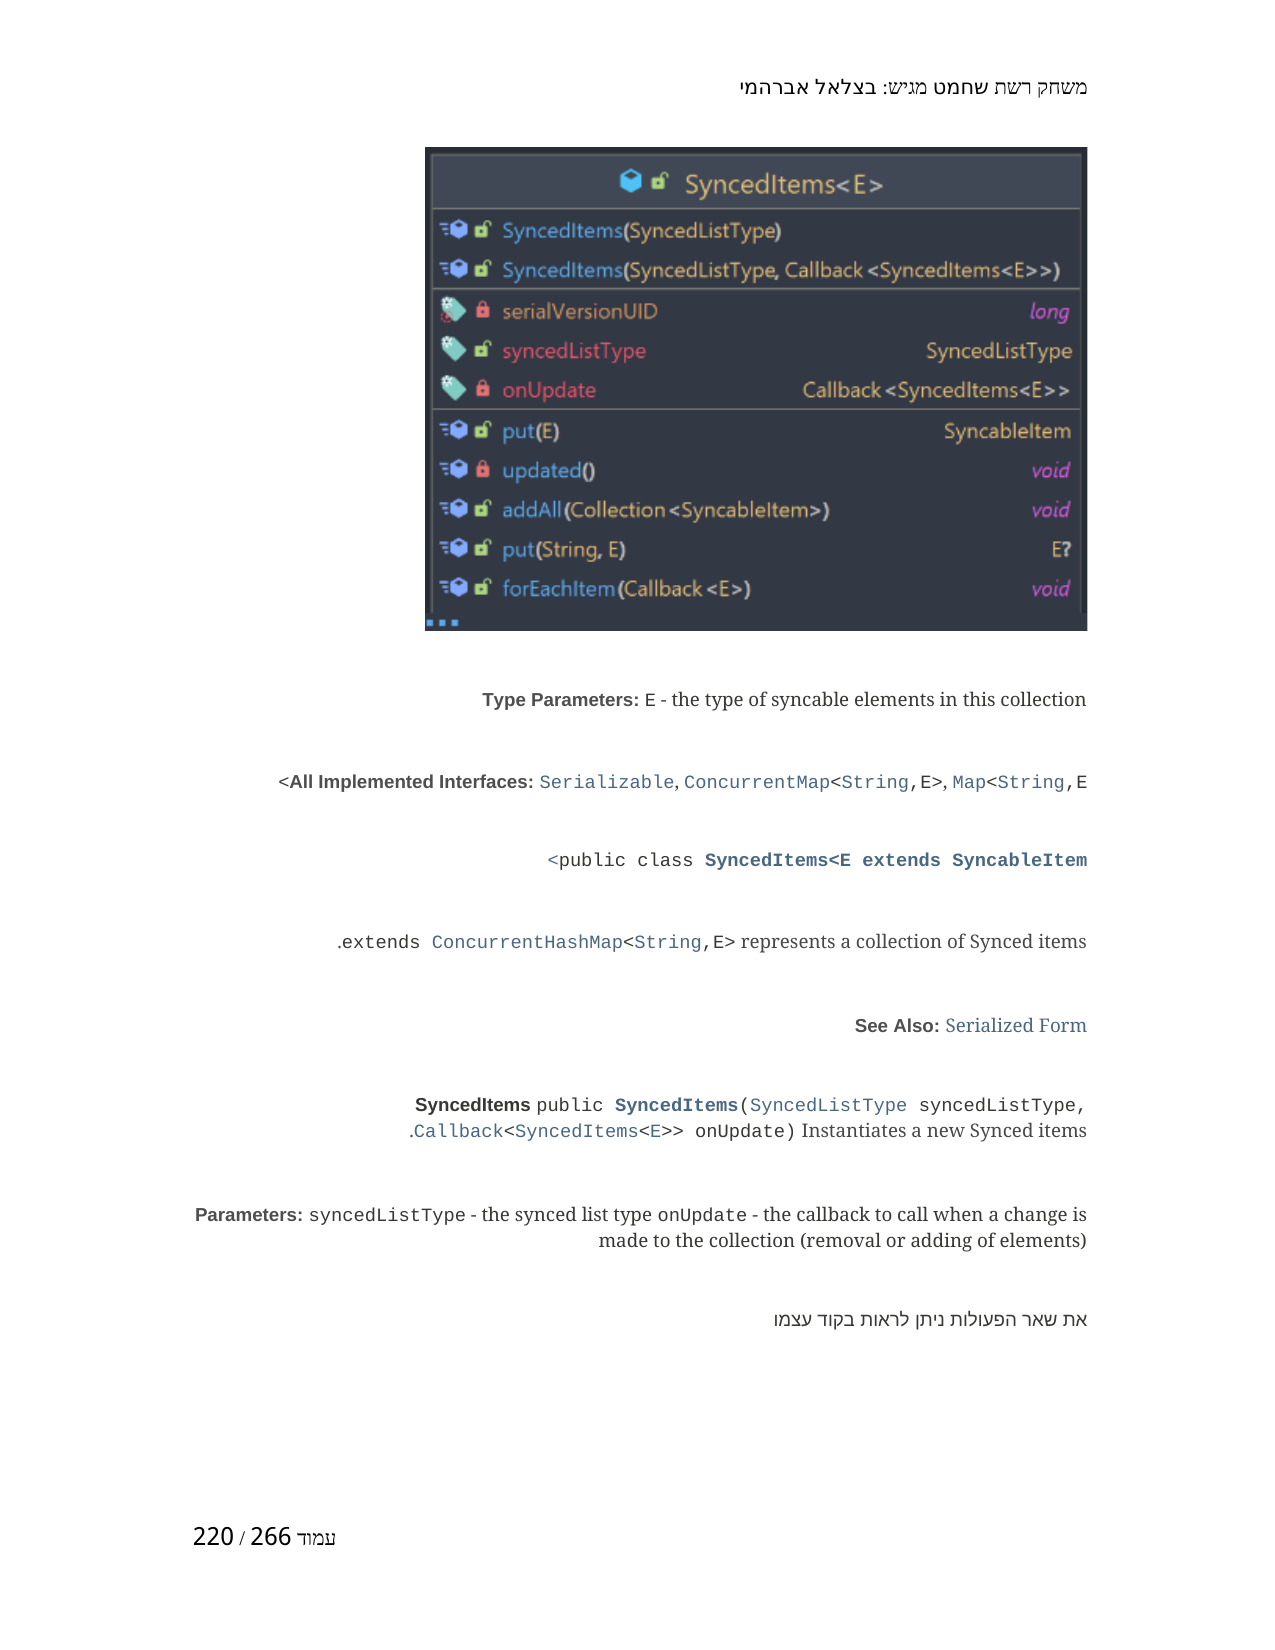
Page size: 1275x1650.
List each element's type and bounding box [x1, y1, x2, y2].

picture [425, 147, 1088, 631]
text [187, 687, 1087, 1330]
